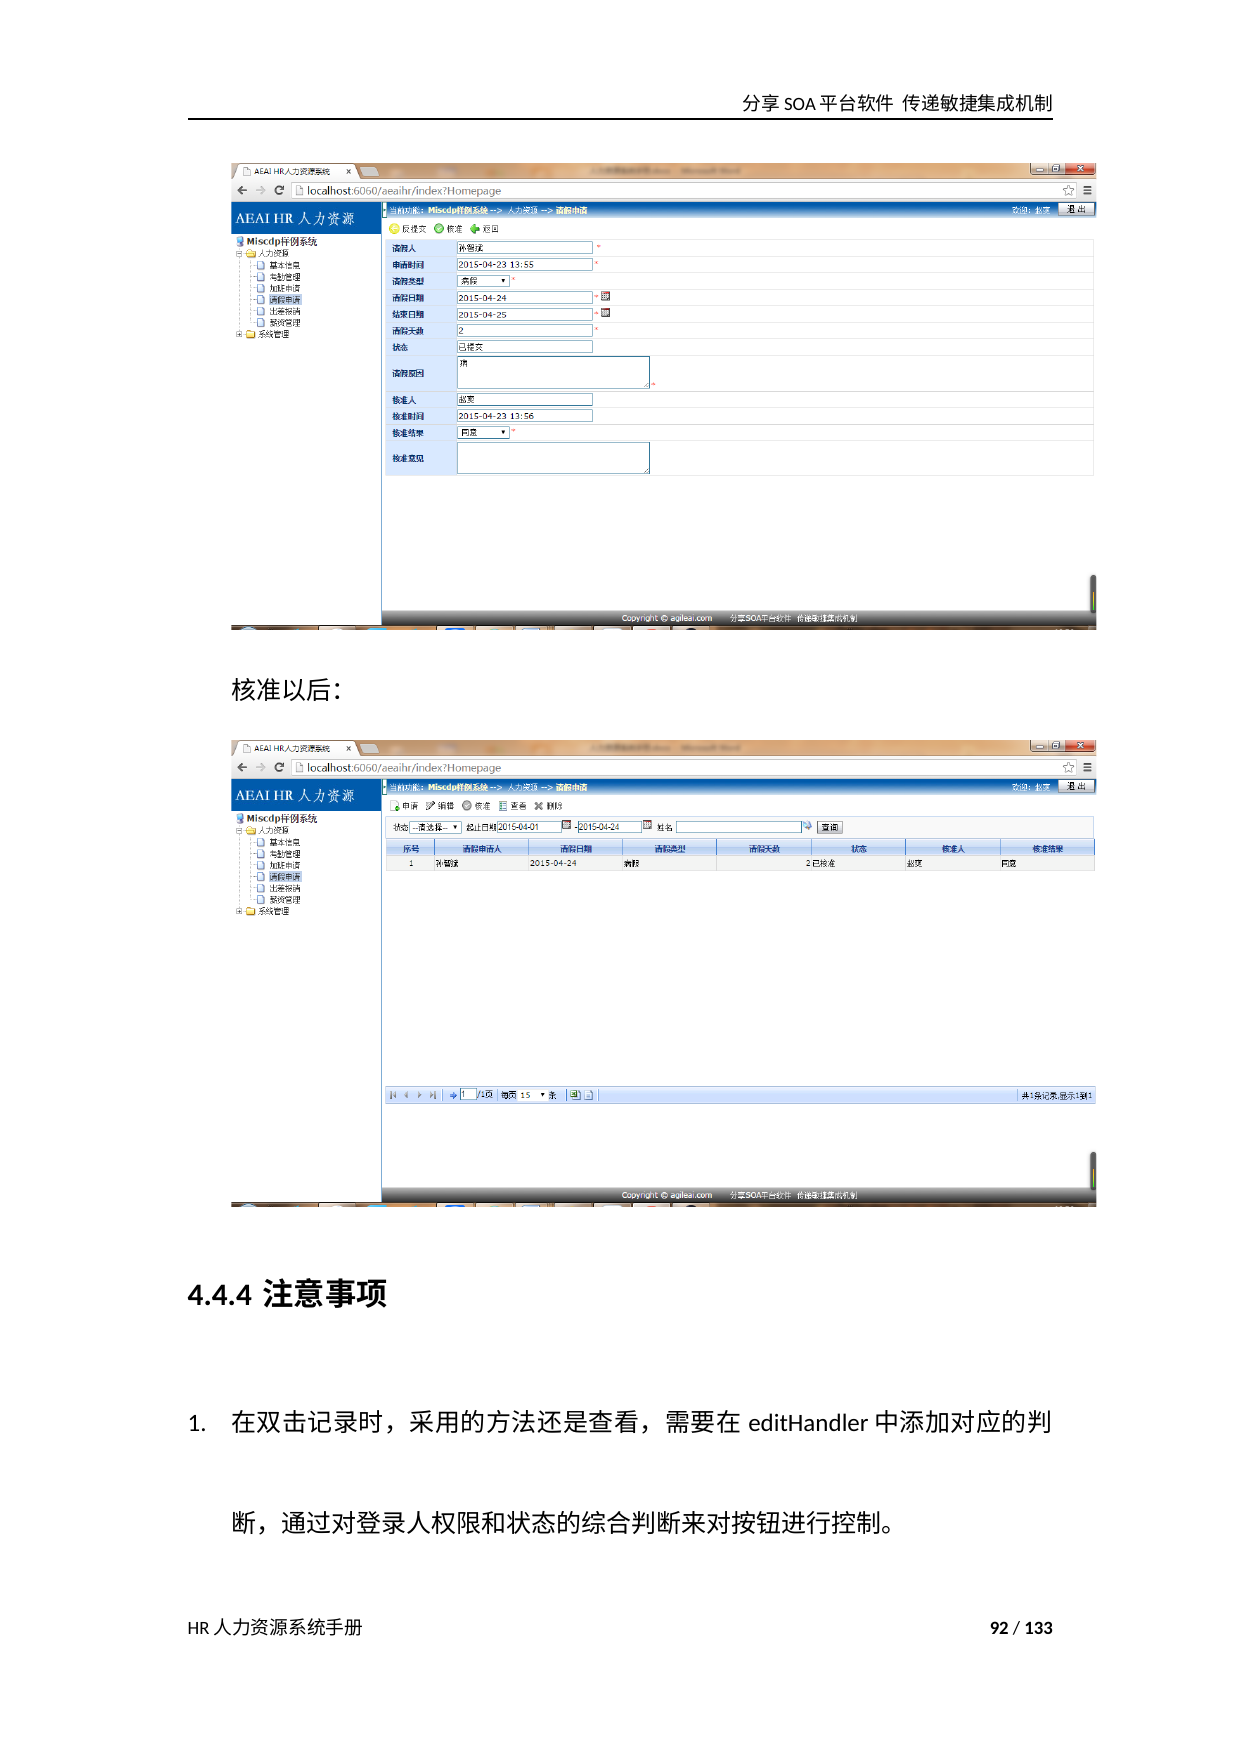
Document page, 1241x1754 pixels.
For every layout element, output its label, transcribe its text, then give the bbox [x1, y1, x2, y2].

list 在双击记录时，采用的方法还是查看，需要在editHandler中添加对应的判断，通过对登录人权限和状态的综合判断来对按钮进行控制。 [187, 1386, 1053, 1556]
picture [231, 740, 1097, 1207]
text 核准以后： [187, 654, 1053, 722]
picture [231, 163, 1097, 630]
subtitle 注意事项 [187, 1258, 1053, 1326]
